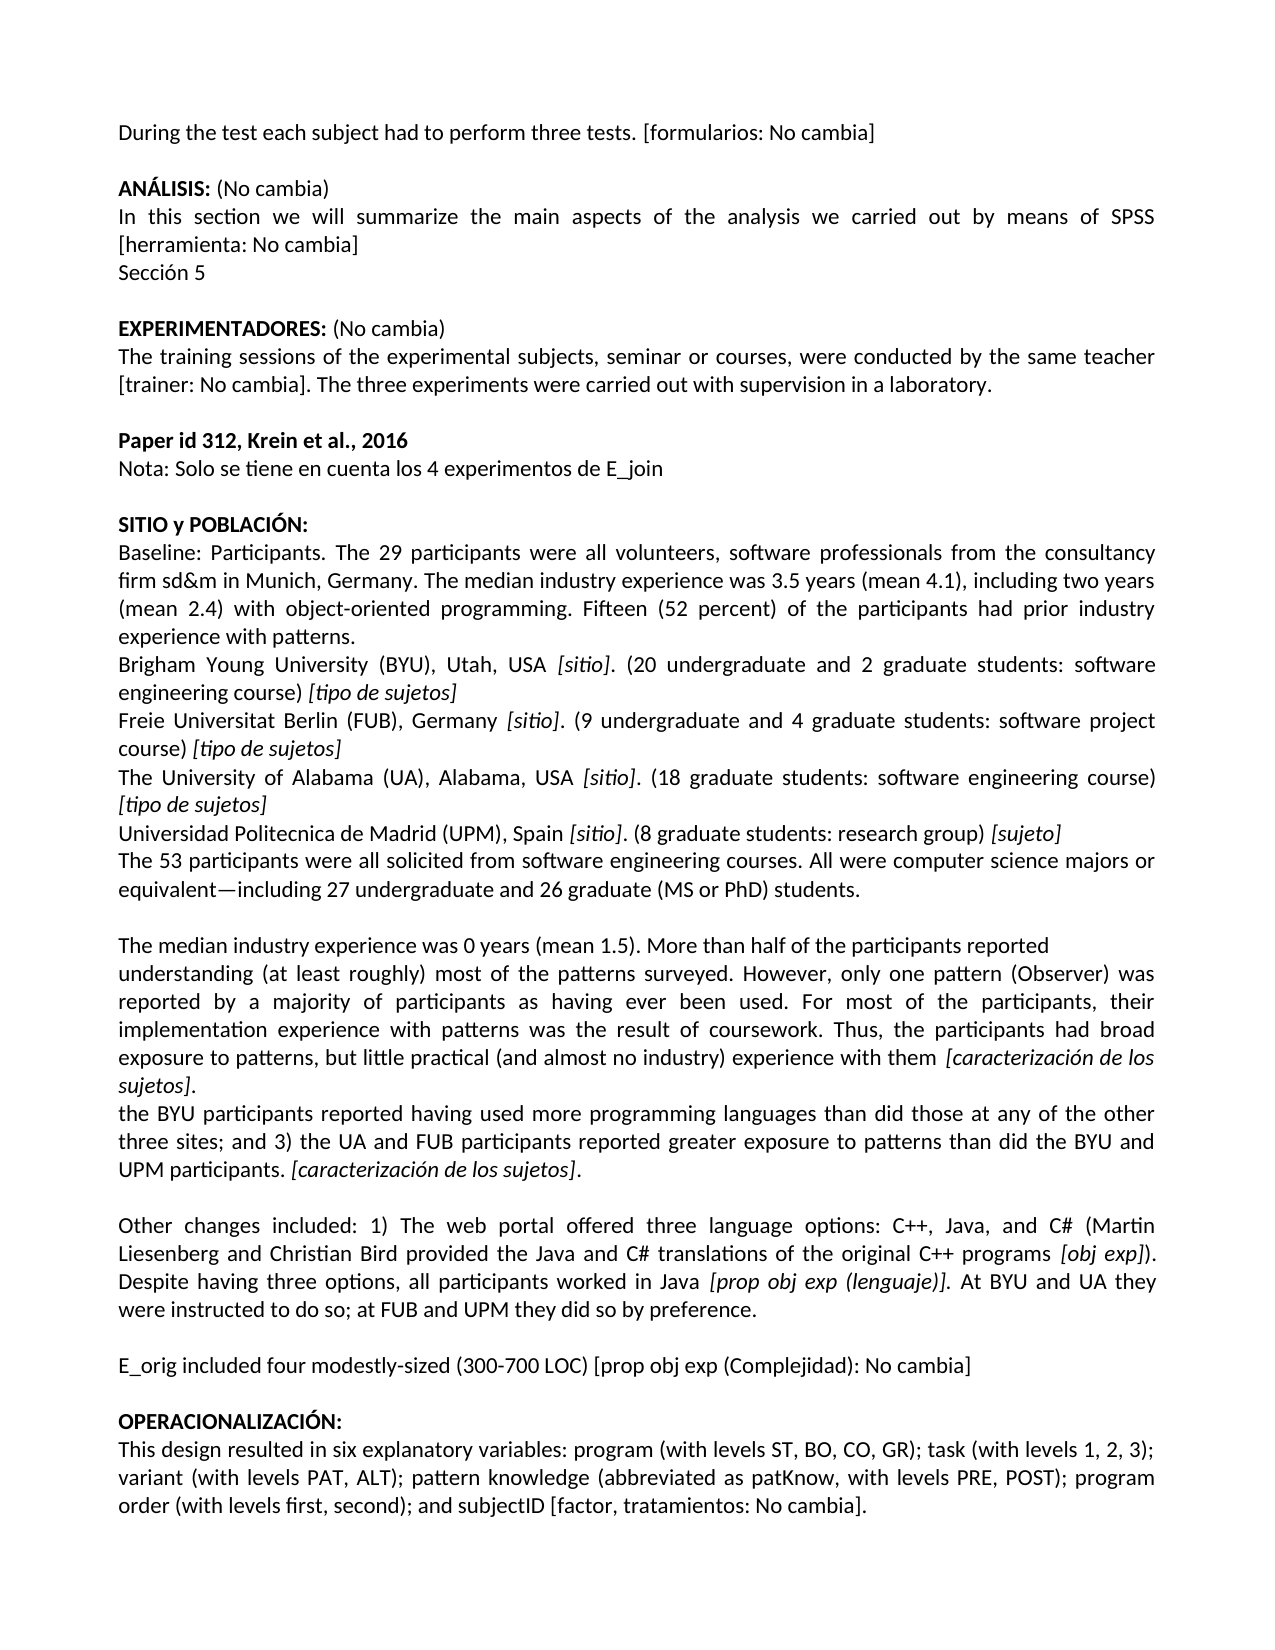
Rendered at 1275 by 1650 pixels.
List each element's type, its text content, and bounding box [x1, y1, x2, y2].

text In this section we will summarize the main aspects of the analysis we carried out by means of SPSS [herramienta: No cambia] [118, 202, 1157, 258]
text Baseline: Participants. The 29 participants were all volunteers, software professionals from the consultancy firm sd&m in Munich, Germany. The median industry experience was 3.5 years (mean 4.1), including two years (mean 2.4) with object-oriented programming. Fifteen (52 percent) of the participants had prior industry experience with patterns. [118, 538, 1157, 651]
text This design resulted in six explanatory variables: program (with levels ST, BO, CO, GR); task (with levels 1, 2, 3); variant (with levels PAT, ALT); pattern knowledge (abbreviated as patKnow, with levels PRE, POST); program order (with levels first, second); and subjectID [factor, tratamientos: No cambia]. [118, 1435, 1157, 1519]
text Paper id 312, Krein et al., 2016 [118, 426, 1157, 454]
text EXPERIMENTADORES: (No cambia) [118, 314, 1157, 342]
text The median industry experience was 0 years (mean 1.5). More than half of the participants reported [118, 931, 1157, 959]
text Sección 5 [118, 258, 1157, 286]
text Universidad Politecnica de Madrid (UPM), Spain [sitio]. (8 graduate students: research group) [sujeto] [118, 819, 1157, 847]
text OPERACIONALIZACIÓN: [118, 1407, 1157, 1435]
text Freie Universitat Berlin (FUB), Germany [sitio]. (9 undergraduate and 4 graduate students: software project course) [tipo de sujetos] [118, 707, 1157, 763]
text The University of Alabama (UA), Alabama, USA [sitio]. (18 graduate students: software engineering course) [tipo de sujetos] [118, 763, 1157, 819]
text Other changes included: 1) The web portal offered three language options: C++, Java, and C# (Martin Liesenberg and Christian Bird provided the Java and C# translations of the original C++ programs [obj exp]). Despite having three options, all participants worked in Java [prop obj exp (lenguaje)]. At BYU and UA they were instructed to do so; at FUB and UPM they did so by preference. [118, 1211, 1157, 1323]
text the BYU participants reported having used more programming languages than did those at any of the other three sites; and 3) the UA and FUB participants reported greater exposure to patterns than did the BYU and UPM participants. [caracterización de los sujetos]. [118, 1099, 1157, 1183]
text SITIO y POBLACIÓN: [118, 510, 1157, 538]
text The training sessions of the experimental subjects, seminar or courses, were conducted by the same teacher [trainer: No cambia]. The three experiments were carried out with supervision in a laboratory. [118, 342, 1157, 398]
text The 53 participants were all solicited from software engineering courses. All were computer science majors or equivalent—including 27 undergraduate and 26 graduate (MS or PhD) students. [118, 847, 1157, 903]
text Nota: Solo se tiene en cuenta los 4 experimentos de E_join [118, 454, 1157, 482]
text E_orig included four modestly-sized (300-700 LOC) [prop obj exp (Complejidad): No cambia] [118, 1351, 1157, 1379]
text During the test each subject had to perform three tests. [formularios: No cambia] [118, 118, 1157, 146]
text understanding (at least roughly) most of the patterns surveyed. However, only one pattern (Observer) was reported by a majority of participants as having ever been used. For most of the participants, their implementation experience with patterns was the result of coursework. Thus, the participants had broad exposure to patterns, but little practical (and almost no industry) experience with them [caracterización de los sujetos]. [118, 959, 1157, 1099]
text Brigham Young University (BYU), Utah, USA [sitio]. (20 undergraduate and 2 graduate students: software engineering course) [tipo de sujetos] [118, 651, 1157, 707]
text ANÁLISIS: (No cambia) [118, 174, 1157, 202]
